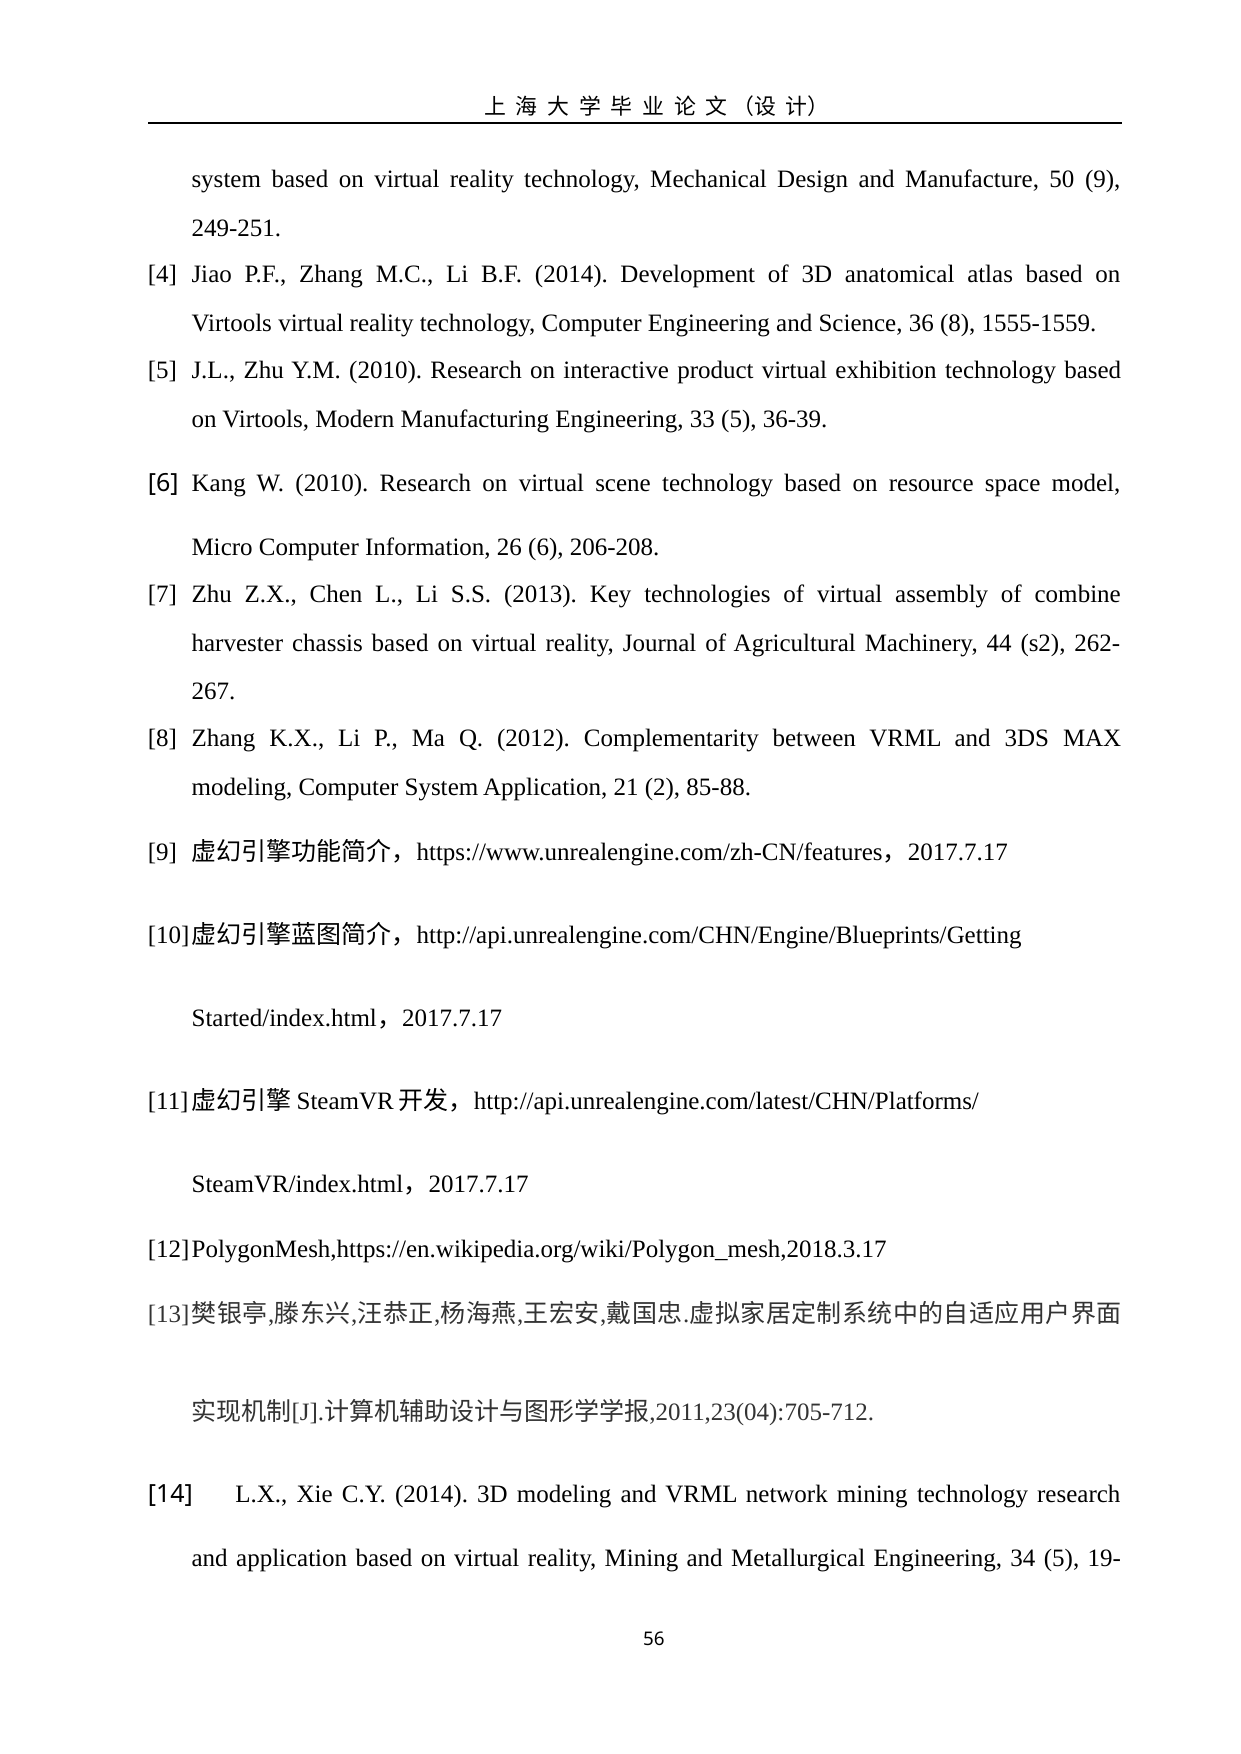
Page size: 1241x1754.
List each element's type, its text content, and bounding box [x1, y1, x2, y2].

list Kang W. (2010). Research on virtual scene technology based on resource space model, Micro Computer Information, 26 (6), 206-208. [148, 449, 1122, 563]
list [148, 162, 1122, 243]
list SteamVR/index.html，2017.7.17 [191, 1149, 1122, 1214]
list Zhang K.X., Li P., Ma Q. (2012). Complementarity between VRML and 3DS MAX modeling, Computer System Application, 21 (2), 85-88. [148, 721, 1122, 803]
list 虚幻引擎SteamVR开发，http://api.unrealengine.com/latest/CHN/Platforms/ [148, 1066, 1122, 1131]
list 樊银亭,滕东兴,汪恭正,杨海燕,王宏安,戴国忠.虚拟家居定制系统中的自适应用户界面实现机制[J].计算机辅助设计与图形学学报,2011,23(04):705-712. [148, 1279, 1122, 1442]
list 虚幻引擎蓝图简介，http://api.unrealengine.com/CHN/Engine/Blueprints/Getting [148, 900, 1122, 965]
list J.L., Zhu Y.M. (2010). Research on interactive product virtual exhibition technology based on Virtools, Modern Manufacturing Engineering, 33 (5), 36-39. [148, 353, 1122, 434]
list Jiao P.F., Zhang M.C., Li B.F. (2014). Development of 3D anatomical atlas based on Virtools virtual reality technology, Computer Engineering and Science, 36 (8), 1555-1559. [148, 258, 1122, 339]
list PolygonMesh,https://en.wikipedia.org/wiki/Polygon_mesh,2018.3.17 [148, 1233, 1122, 1265]
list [148, 1460, 1122, 1574]
list 虚幻引擎功能简介，https://www.unrealengine.com/zh-CN/features，2017.7.17 [148, 817, 1122, 882]
list Started/index.html，2017.7.17 [191, 983, 1122, 1048]
list Zhu Z.X., Chen L., Li S.S. (2013). Key technologies of virtual assembly of combine harvester chassis based on virtual reality, Journal of Agricultural Machinery, 44 (s2), 262-267. [148, 577, 1122, 707]
